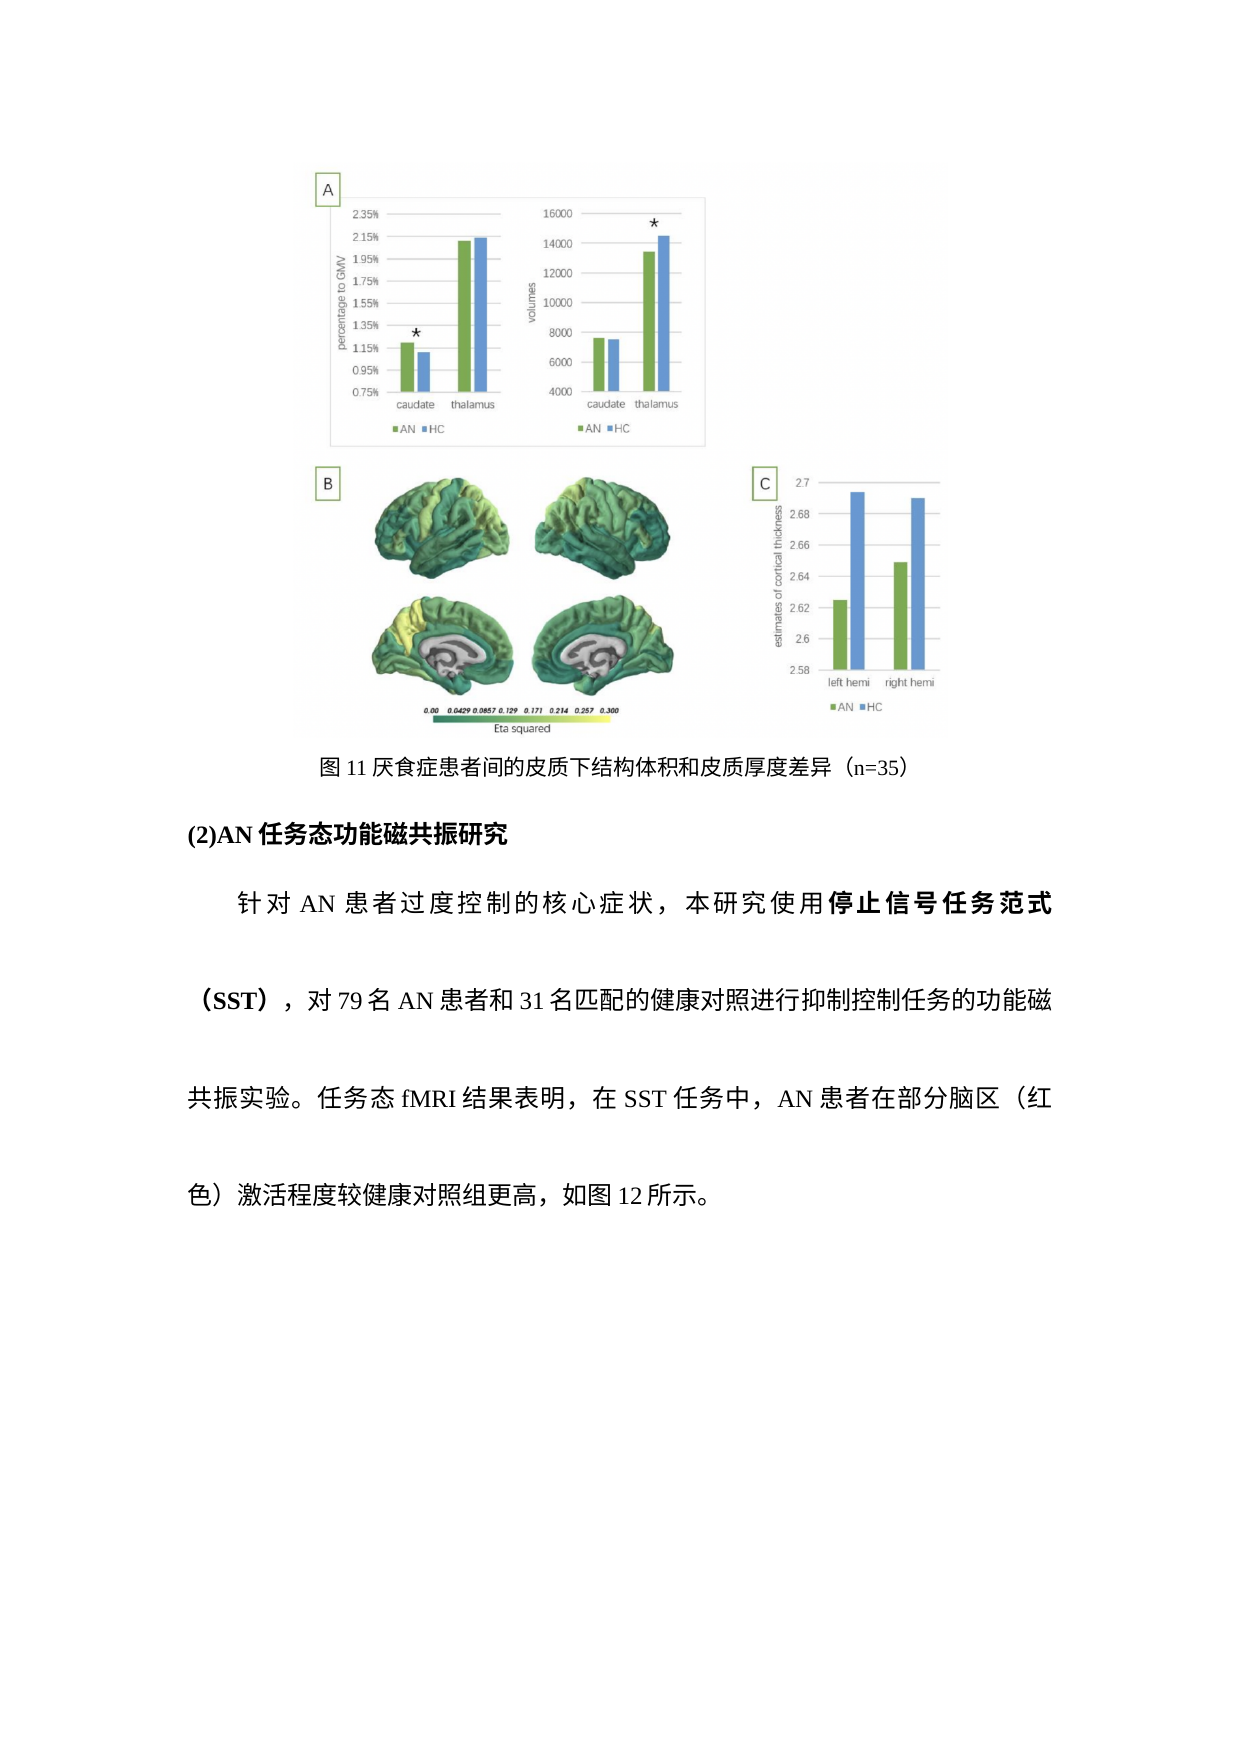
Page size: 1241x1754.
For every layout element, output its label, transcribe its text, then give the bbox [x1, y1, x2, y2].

picture [292, 162, 948, 738]
text 针对AN患者过度控制的核心症状，本研究使用停止信号任务范式（SST），对79名AN患者和31名匹配的健康对照进行抑制控制任务的功能磁共振实验。任务态fMRI结果表明，在SST任务中，AN患者在部分脑区（红色）激活程度较健康对照组更高，如图12所示。 [187, 869, 1053, 1226]
text 图11 厌食症患者间的皮质下结构体积和皮质厚度差异（n=35） [187, 750, 1053, 782]
text (2)AN任务态功能磁共振研究 [187, 814, 1053, 851]
